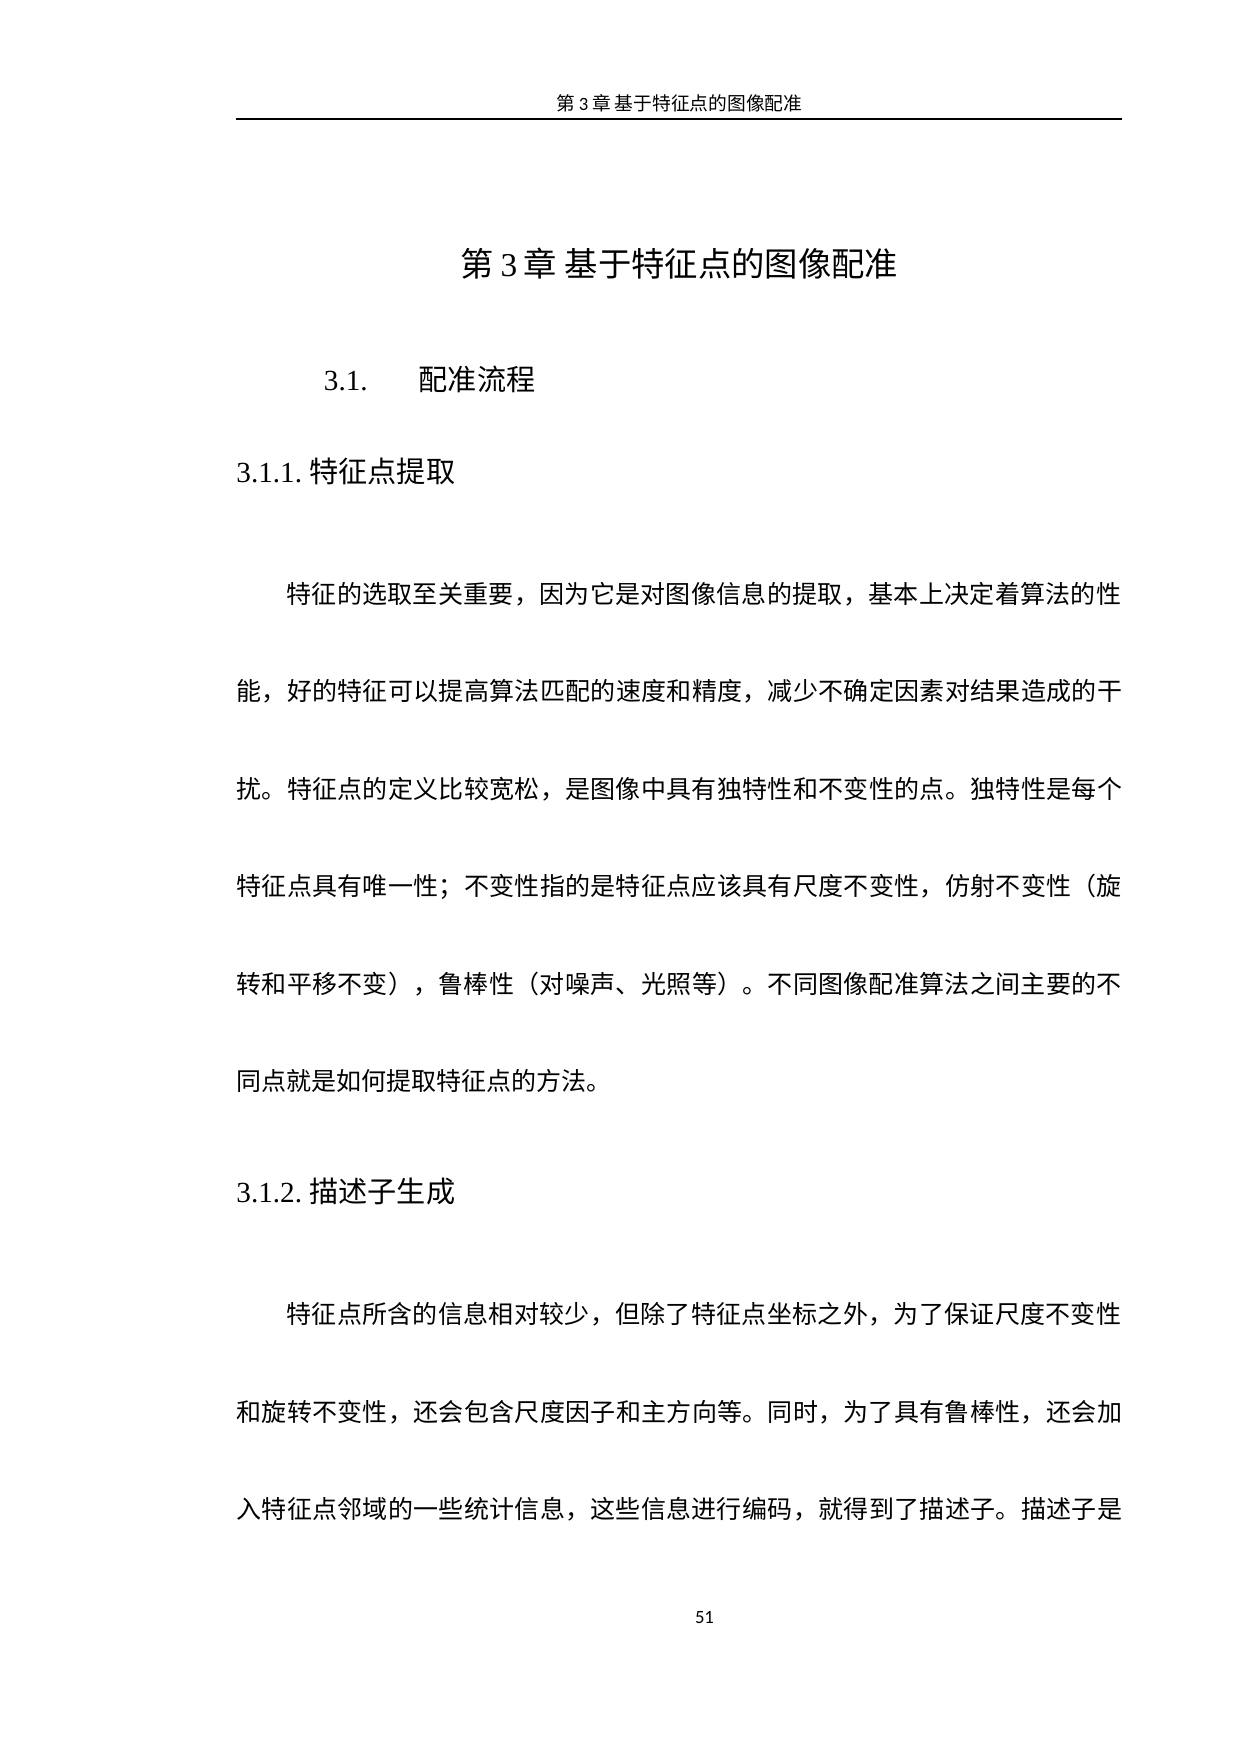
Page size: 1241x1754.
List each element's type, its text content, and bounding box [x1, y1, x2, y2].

subtitle 配准流程 [324, 345, 1122, 410]
text 特征的选取至关重要，因为它是对图像信息的提取，基本上决定着算法的性能，好的特征可以提高算法匹配的速度和精度，减少不确定因素对结果造成的干扰。特征点的定义比较宽松，是图像中具有独特性和不变性的点。独特性是每个特征点具有唯一性；不变性指的是特征点应该具有尺度不变性，仿射不变性（旋转和平移不变），鲁棒性（对噪声、光照等）。不同图像配准算法之间主要的不同点就是如何提取特征点的方法。 [236, 560, 1122, 1112]
subtitle 3.1.2. 描述子生成 [236, 1157, 1122, 1222]
subtitle 3.1.1. 特征点提取 [236, 437, 1122, 502]
subtitle 第3章 基于特征点的图像配准 [236, 230, 1122, 295]
